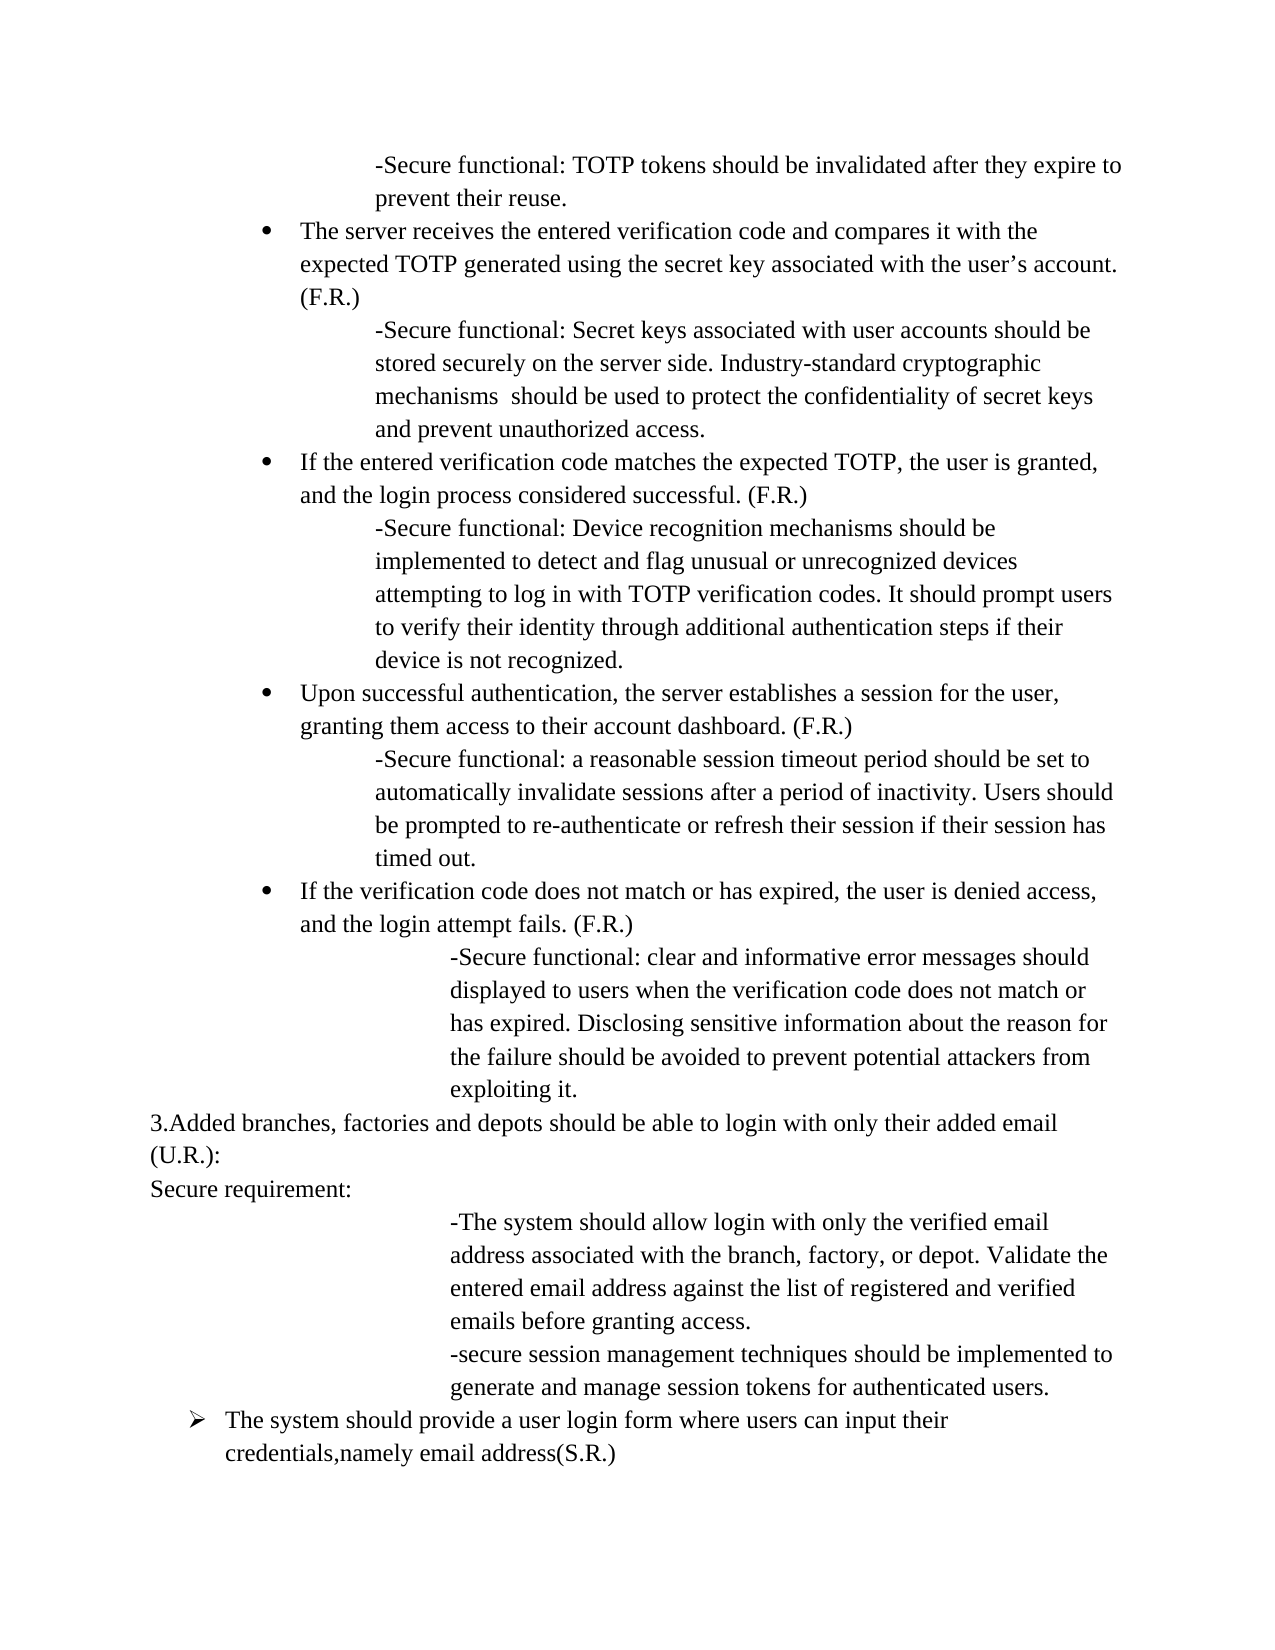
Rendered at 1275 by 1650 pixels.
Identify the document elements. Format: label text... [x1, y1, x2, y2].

list -Secure functional: TOTP tokens should be invalidated after they expire to prevent their reuse. [375, 150, 1125, 212]
list -Secure functional: Secret keys associated with user accounts should be stored securely on the server side. Industry-standard cryptographic mechanisms should be used to protect the confidentiality of secret keys and prevent unauthorized access. [375, 315, 1125, 443]
list The system should provide a user login form where users can input their credentials,namely email address(S.R.) [187, 1405, 1125, 1467]
list -Secure functional: a reasonable session timeout period should be set to automatically invalidate sessions after a period of inactivity. Users should be prompted to re-authenticate or refresh their session if their session has timed out. [375, 744, 1125, 872]
text 3.Added branches, factories and depots should be able to login with only their added email (U.R.): [150, 1108, 1125, 1169]
list -The system should allow login with only the verified email address associated with the branch, factory, or depot. Validate the entered email address against the list of registered and verified emails before granting access. [450, 1207, 1125, 1334]
list If the verification code does not match or has expired, the user is denied access, and the login attempt fails. (F.R.) [262, 876, 1125, 938]
list The server receives the entered verification code and compares it with the expected TOTP generated using the secret key associated with the user’s account. (F.R.) [262, 216, 1125, 311]
list -Secure functional: Device recognition mechanisms should be implemented to detect and flag unusual or unrecognized devices attempting to log in with TOTP verification codes. It should prompt users to verify their identity through additional authentication steps if their device is not recognized. [375, 513, 1125, 674]
list If the entered verification code matches the expected TOTP, the user is granted, and the login process considered successful. (F.R.) [262, 447, 1125, 509]
list -Secure functional: clear and informative error messages should displayed to users when the verification code does not match or has expired. Disclosing sensitive information about the reason for the failure should be avoided to prevent potential attackers from exploiting it. [450, 942, 1125, 1103]
list Upon successful authentication, the server establishes a session for the user, granting them access to their account dashboard. (F.R.) [262, 678, 1125, 740]
list -secure session management techniques should be implemented to generate and manage session tokens for authenticated users. [450, 1339, 1125, 1401]
text Secure requirement: [150, 1174, 1125, 1202]
